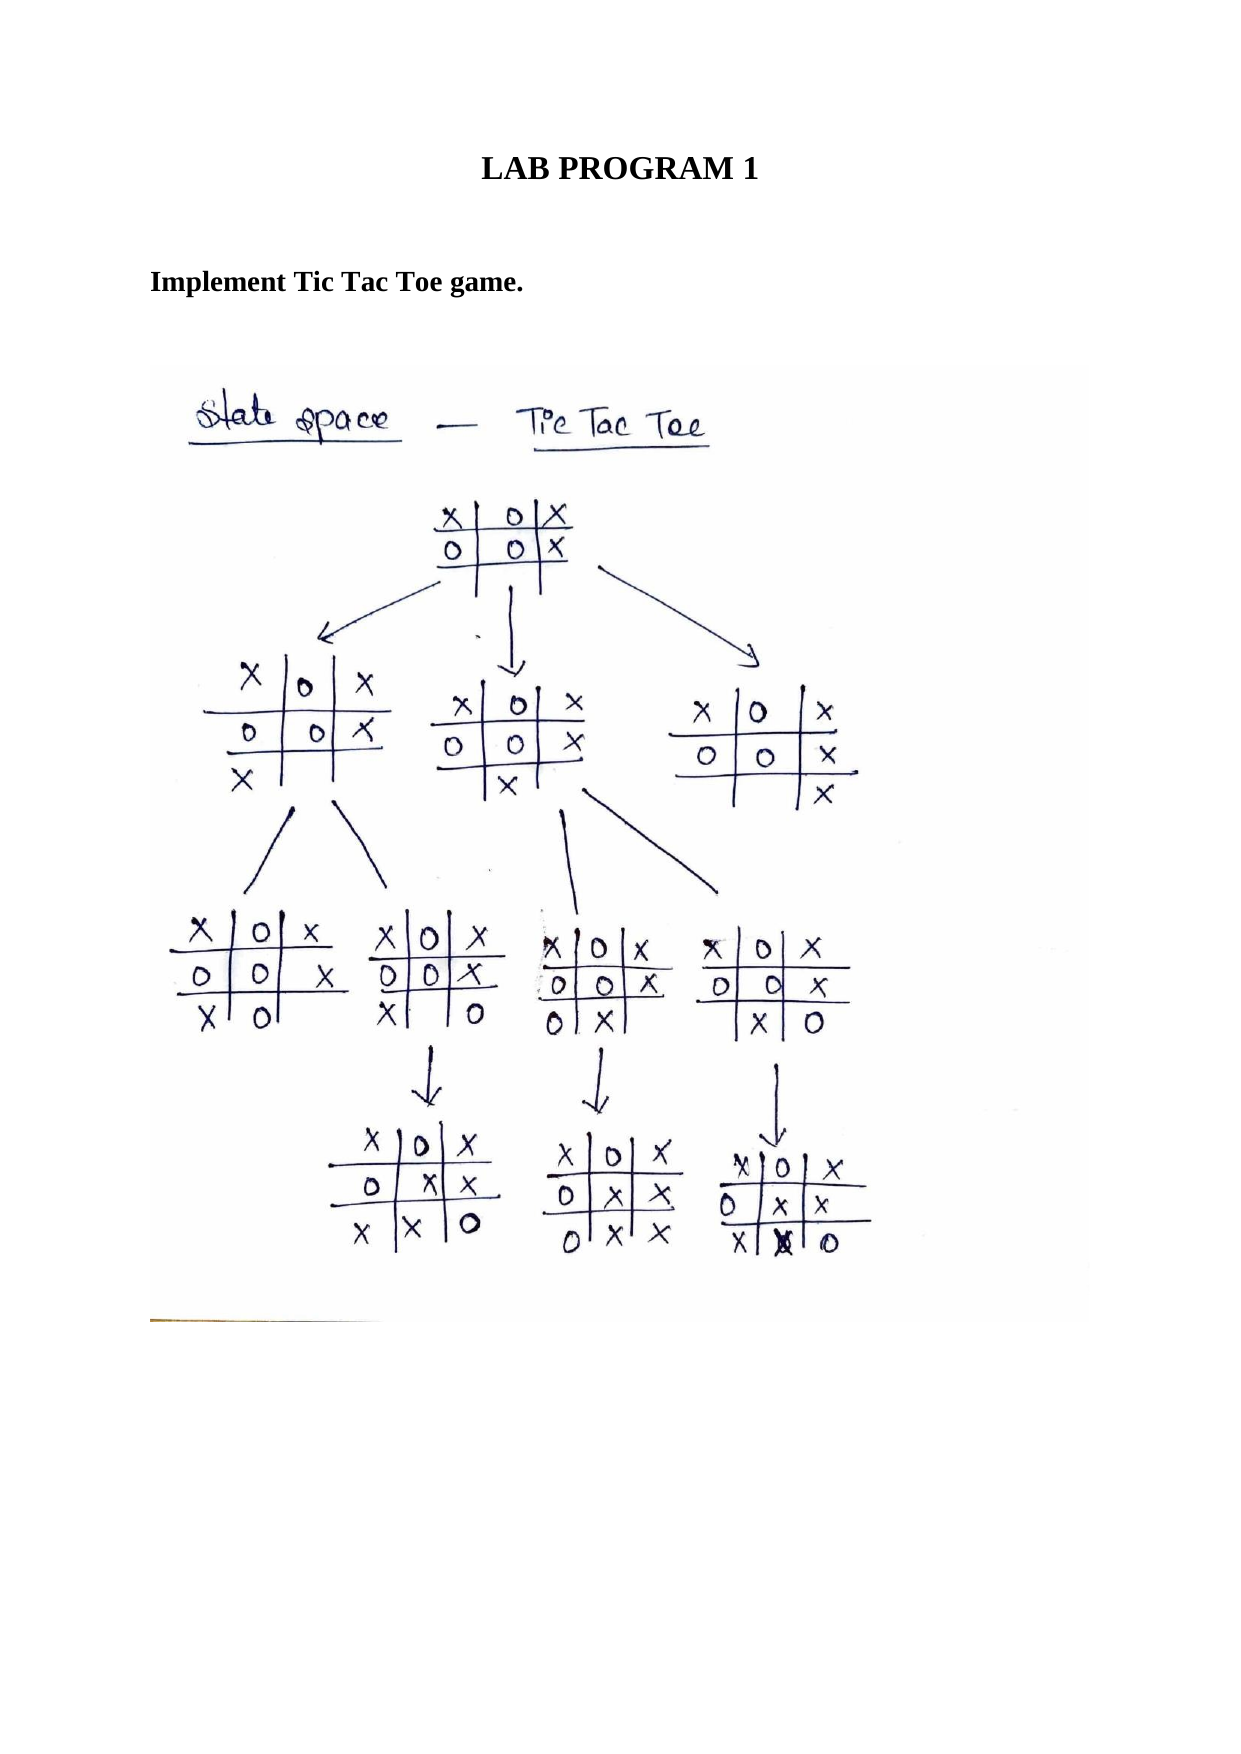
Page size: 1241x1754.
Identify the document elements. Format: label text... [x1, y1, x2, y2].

picture [150, 365, 1090, 1322]
text Implement Tic Tac Toe game. [150, 264, 1101, 298]
subtitle LAB PROGRAM 1 [479, 148, 761, 186]
